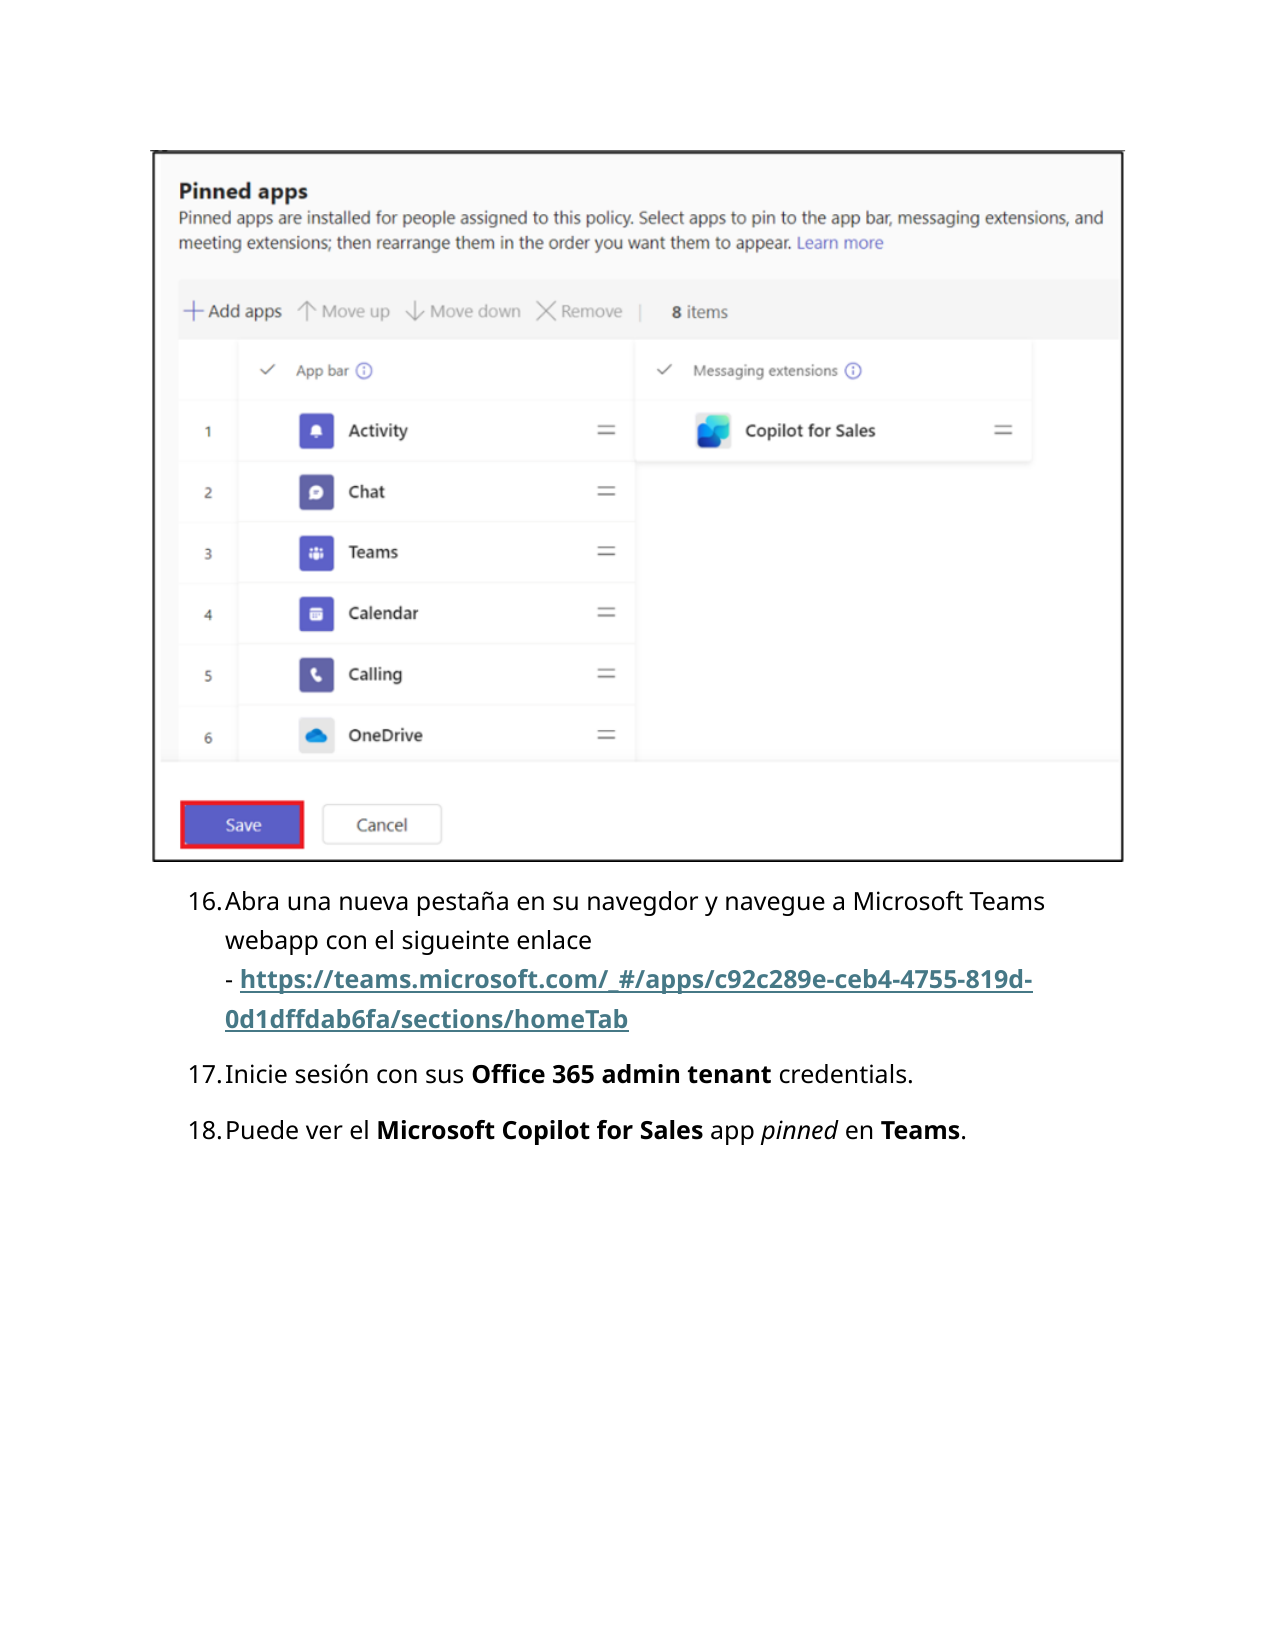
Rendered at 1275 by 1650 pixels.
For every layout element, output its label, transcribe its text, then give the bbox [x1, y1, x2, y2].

list Puede ver el Microsoft Copilot for Sales app pinned en Teams. [187, 1113, 1125, 1147]
list Abra una nueva pestaña en su navegdor y navegue a Microsoft Teams webapp con el sigueinte enlace - https://teams.microsoft.com/_#/apps/c92c289e-ceb4-4755-819d-0d1dffdab6fa/sections/homeTab [187, 884, 1125, 1035]
picture [150, 150, 1125, 862]
list Inicie sesión con sus Office 365 admin tenant credentials. [187, 1057, 1125, 1091]
